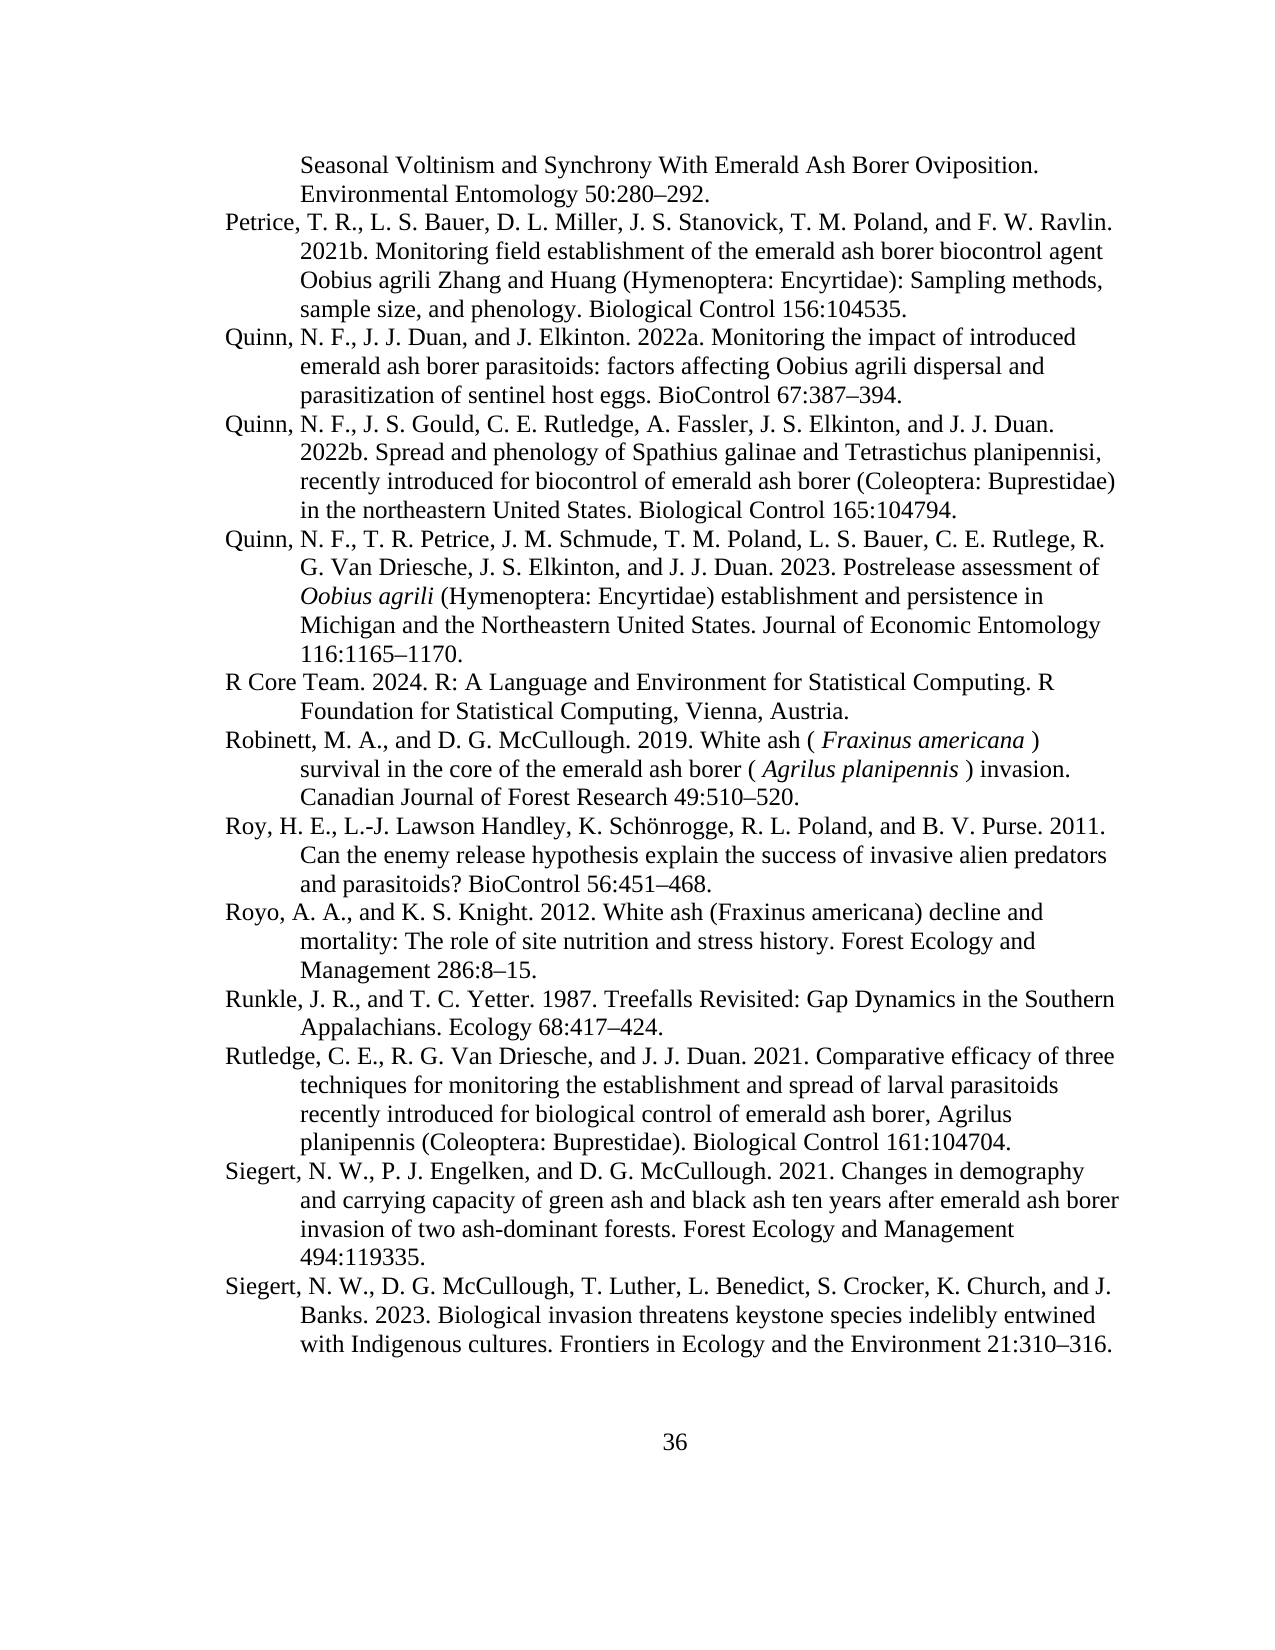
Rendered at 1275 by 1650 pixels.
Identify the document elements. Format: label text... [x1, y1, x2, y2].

text Runkle, J. R., and T. C. Yetter. 1987. Treefalls Revisited: Gap Dynamics in the Southern Appalachians. Ecology 68:417–424. [225, 984, 1125, 1041]
text Quinn, N. F., J. J. Duan, and J. Elkinton. 2022a. Monitoring the impact of introduced emerald ash borer parasitoids: factors affecting Oobius agrili dispersal and parasitization of sentinel host eggs. BioControl 67:387–394. [225, 322, 1125, 409]
text Petrice, T. R., L. S. Bauer, D. L. Miller, J. S. Stanovick, T. M. Poland, and F. W. Ravlin. 2021b. Monitoring field establishment of the emerald ash borer biocontrol agent Oobius agrili Zhang and Huang (Hymenoptera: Encyrtidae): Sampling methods, sample size, and phenology. Biological Control 156:104535. [225, 207, 1125, 322]
text R Core Team. 2024. R: A Language and Environment for Statistical Computing. R Foundation for Statistical Computing, Vienna, Austria. [225, 667, 1125, 725]
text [225, 150, 1125, 207]
text Rutledge, C. E., R. G. Van Driesche, and J. J. Duan. 2021. Comparative efficacy of three techniques for monitoring the establishment and spread of larval parasitoids recently introduced for biological control of emerald ash borer, Agrilus planipennis (Coleoptera: Buprestidae). Biological Control 161:104704. [225, 1041, 1125, 1156]
text Siegert, N. W., D. G. McCullough, T. Luther, L. Benedict, S. Crocker, K. Church, and J. Banks. 2023. Biological invasion threatens keystone species indelibly entwined with Indigenous cultures. Frontiers in Ecology and the Environment 21:310–316. [225, 1271, 1125, 1357]
text Quinn, N. F., T. R. Petrice, J. M. Schmude, T. M. Poland, L. S. Bauer, C. E. Rutlege, R. G. Van Driesche, J. S. Elkinton, and J. J. Duan. 2023. Postrelease assessment of Oobius agrili (Hymenoptera: Encyrtidae) establishment and persistence in Michigan and the Northeastern United States. Journal of Economic Entomology 116:1165–1170. [225, 524, 1125, 667]
text Royo, A. A., and K. S. Knight. 2012. White ash (Fraxinus americana) decline and mortality: The role of site nutrition and stress history. Forest Ecology and Management 286:8–15. [225, 897, 1125, 984]
text Quinn, N. F., J. S. Gould, C. E. Rutledge, A. Fassler, J. S. Elkinton, and J. J. Duan. 2022b. Spread and phenology of Spathius galinae and Tetrastichus planipennisi, recently introduced for biocontrol of emerald ash borer (Coleoptera: Buprestidae) in the northeastern United States. Biological Control 165:104794. [225, 409, 1125, 524]
text Robinett, M. A., and D. G. McCullough. 2019. White ash ( Fraxinus americana ) survival in the core of the emerald ash borer ( Agrilus planipennis ) invasion. Canadian Journal of Forest Research 49:510–520. [225, 725, 1125, 811]
text Roy, H. E., L.-J. Lawson Handley, K. Schönrogge, R. L. Poland, and B. V. Purse. 2011. Can the enemy release hypothesis explain the success of invasive alien predators and parasitoids? BioControl 56:451–468. [225, 811, 1125, 897]
text Siegert, N. W., P. J. Engelken, and D. G. McCullough. 2021. Changes in demography and carrying capacity of green ash and black ash ten years after emerald ash borer invasion of two ash-dominant forests. Forest Ecology and Management 494:119335. [225, 1156, 1125, 1271]
